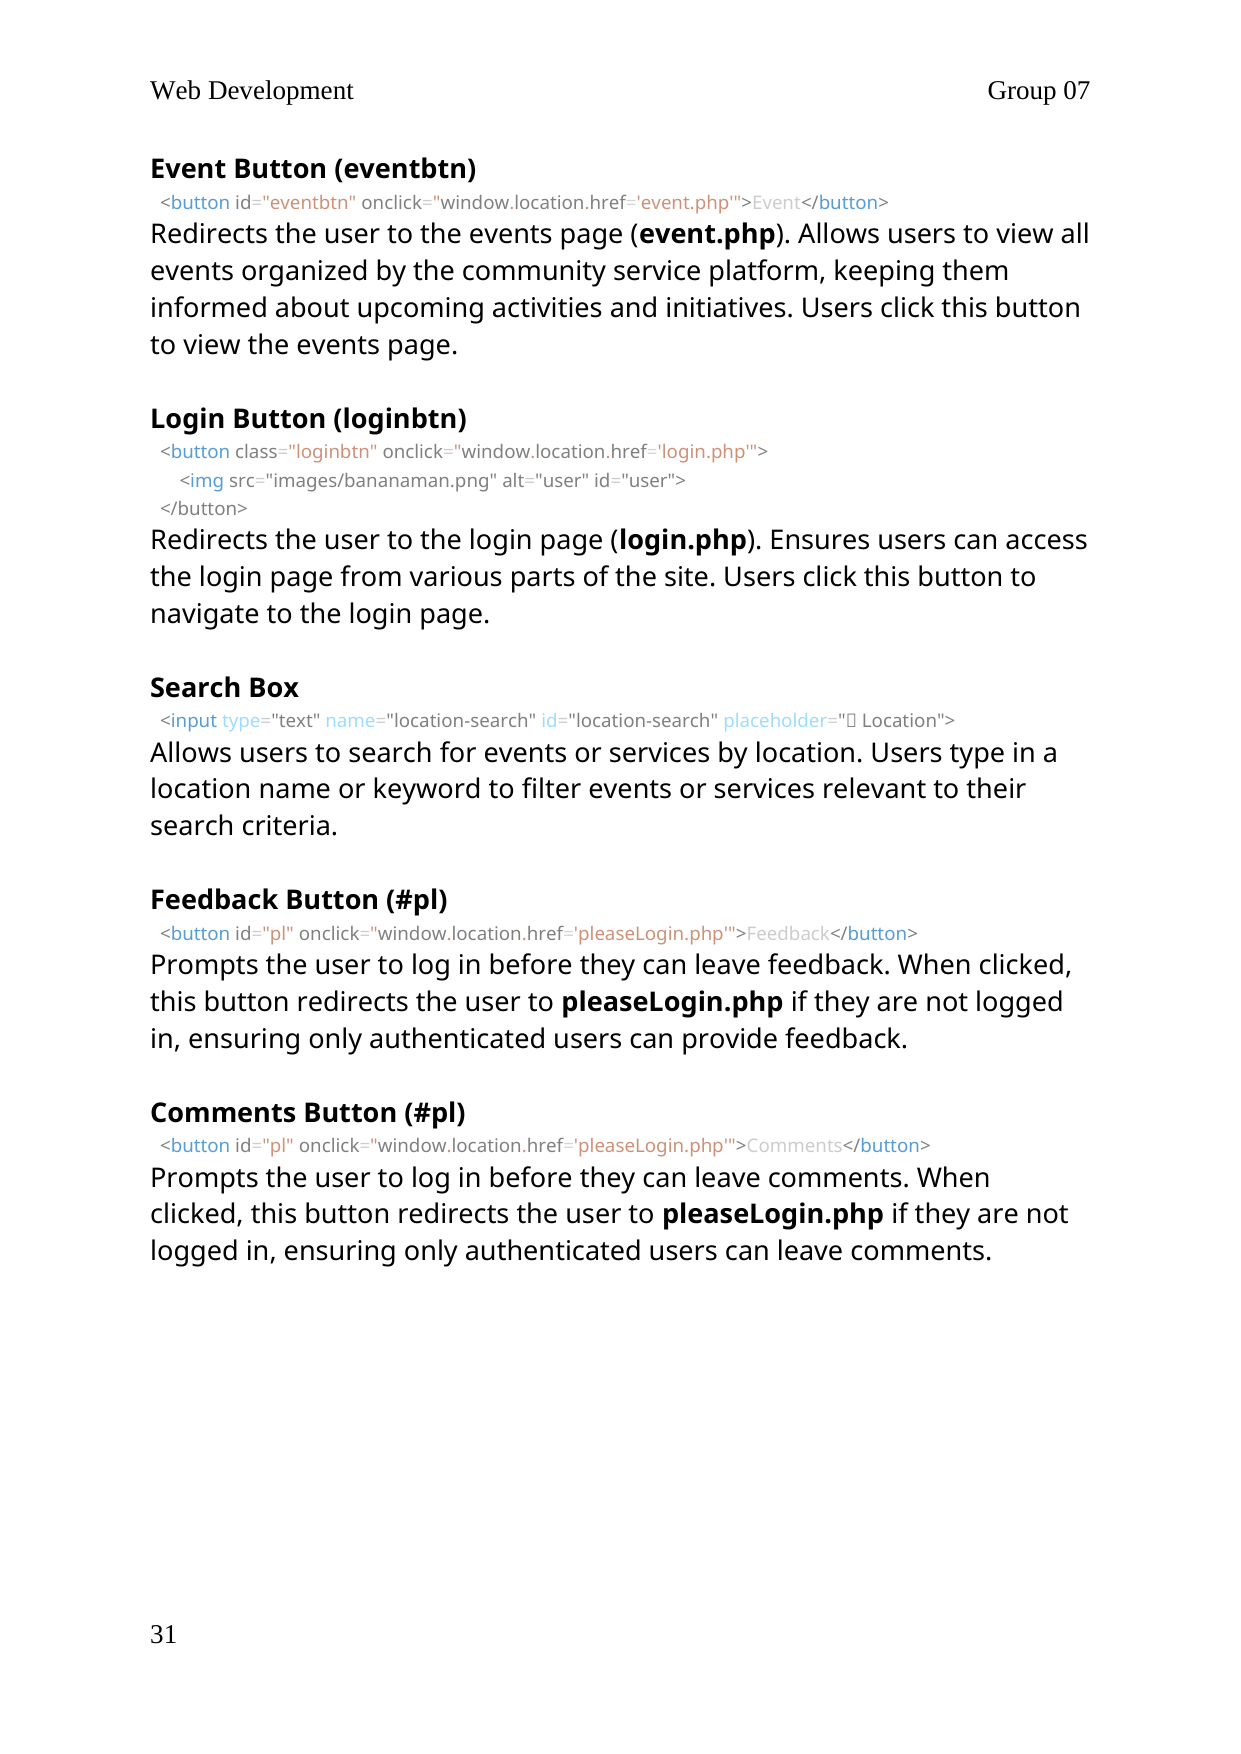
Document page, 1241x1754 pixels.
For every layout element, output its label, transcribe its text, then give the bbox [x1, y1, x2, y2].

text Event Button (eventbtn) [150, 150, 1090, 187]
text Search Box [150, 668, 1090, 705]
text Login Button (loginbtn) [150, 399, 1090, 436]
text <button id="pl" onclick="window.location.href='pleaseLogin.php'">Comments</button> [150, 1130, 1090, 1158]
text <button class="loginbtn" onclick="window.location.href='login.php'"> [150, 436, 1090, 464]
text Prompts the user to log in before they can leave feedback. When clicked, this button redirects the user to pleaseLogin.php if they are not logged in, ensuring only authenticated users can provide feedback. [150, 946, 1090, 1056]
text Prompts the user to log in before they can leave comments. When clicked, this button redirects the user to pleaseLogin.php if they are not logged in, ensuring only authenticated users can leave comments. [150, 1158, 1090, 1306]
text <button id="eventbtn" onclick="window.location.href='event.php'">Event</button> [150, 187, 1090, 215]
text Feedback Button (#pl) [150, 881, 1090, 917]
text Allows users to search for events or services by location. Users type in a location name or keyword to filter events or services relevant to their search criteria. [150, 733, 1090, 844]
text Redirects the user to the events page (event.php). Allows users to view all events organized by the community service platform, keeping them informed about upcoming activities and initiatives. Users click this button to view the events page. [150, 215, 1090, 362]
text </button> [150, 492, 1090, 521]
text <button id="pl" onclick="window.location.href='pleaseLogin.php'">Feedback</button> [150, 917, 1090, 946]
text Redirects the user to the login page (login.php). Ensures users can access the login page from various parts of the site. Users click this button to navigate to the login page. [150, 521, 1090, 631]
text Comments Button (#pl) [150, 1093, 1090, 1130]
text <input type="text" name="location-search" id="location-search" placeholder="🔎 Location"> [150, 705, 1090, 733]
text <img src="images/bananaman.png" alt="user" id="user"> [150, 464, 1090, 492]
